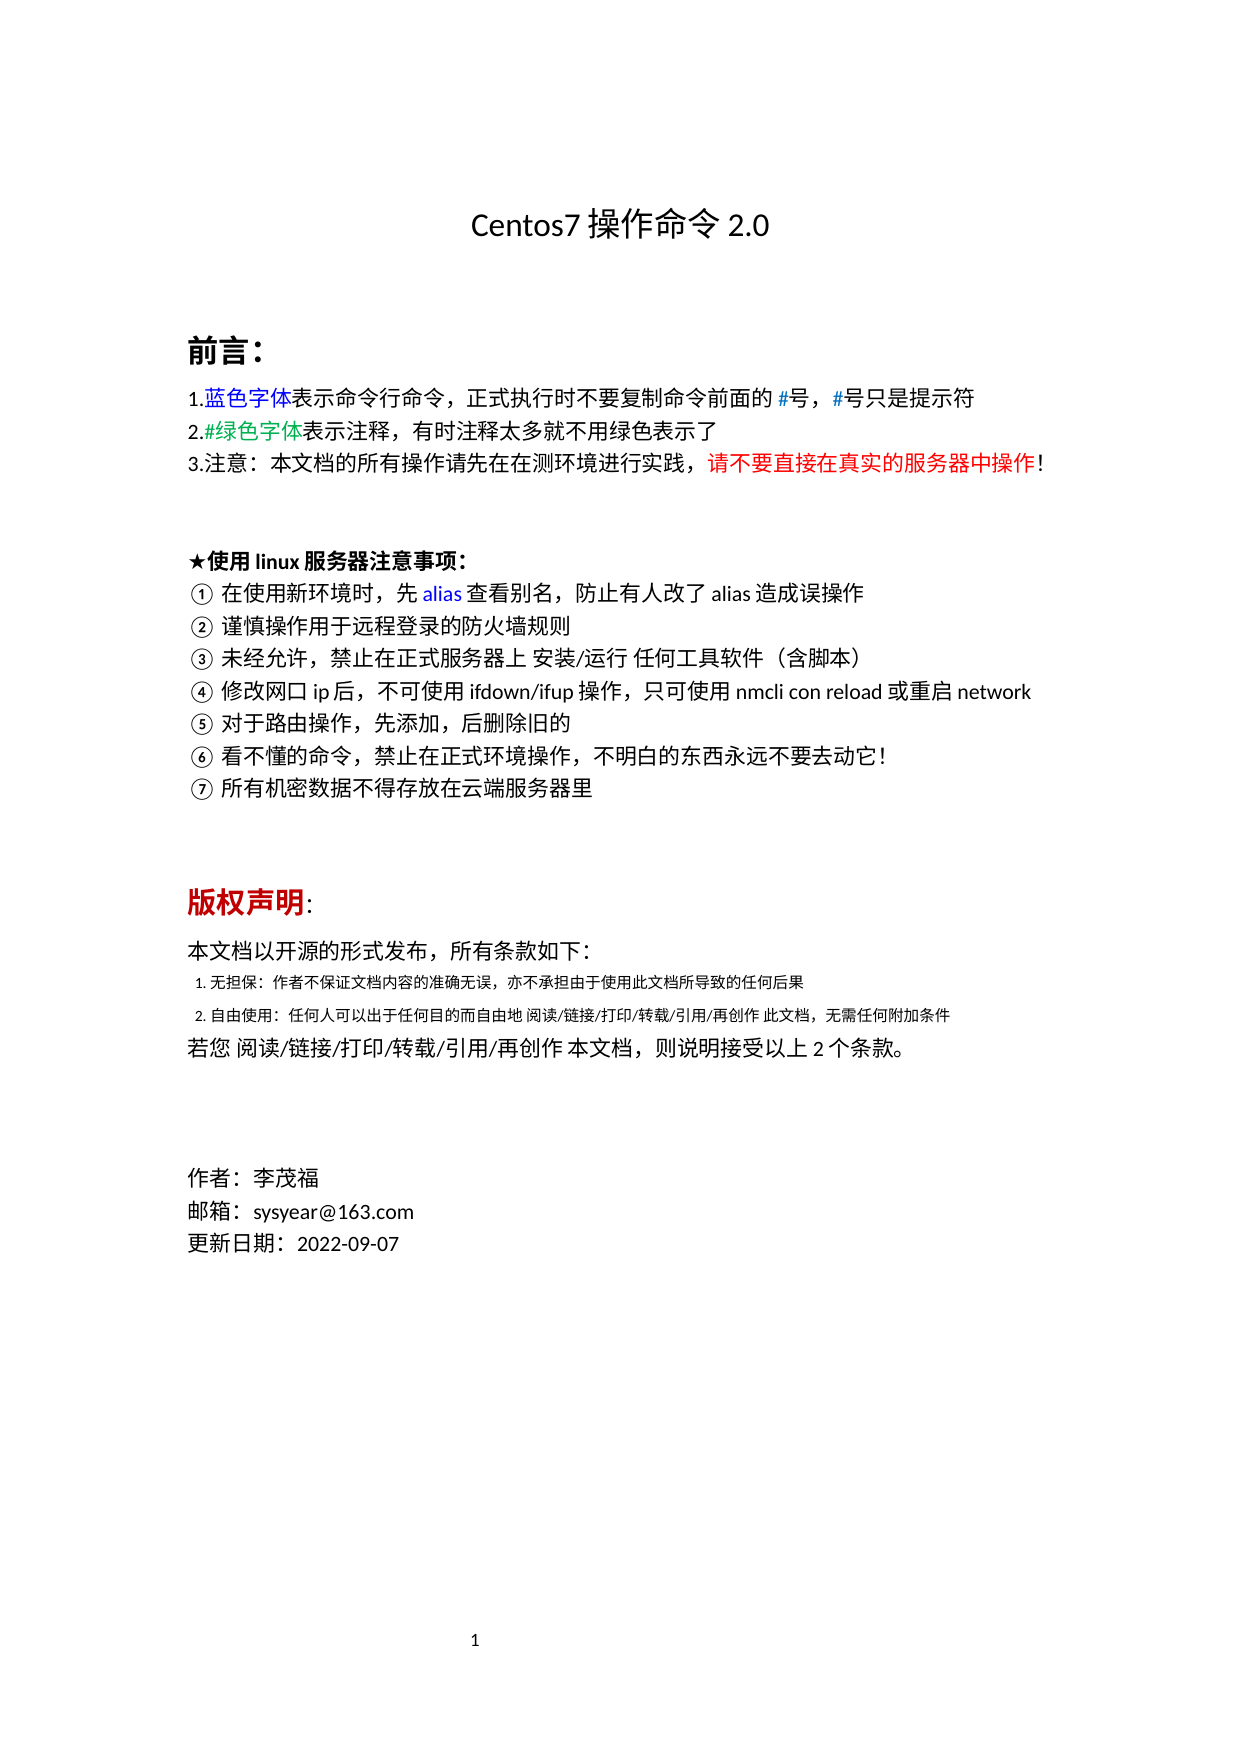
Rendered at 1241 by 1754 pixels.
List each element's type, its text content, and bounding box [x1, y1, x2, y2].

text 2. 自由使用：任何人可以出于任何目的而自由地 阅读/链接/打印/转载/引用/再创作 此文档，无需任何附加条件 [187, 998, 1053, 1031]
text 3.注意：本文档的所有操作请先在在测环境进行实践，请不要直接在真实的服务器中操作！ [187, 446, 1053, 478]
text 本文档以开源的形式发布，所有条款如下： [187, 933, 1053, 966]
text 2.#绿色字体表示注释，有时注释太多就不用绿色表示了 [187, 413, 1053, 446]
subtitle Centos7操作命令2.0 [187, 189, 1053, 254]
text ①在使用新环境时，先alias查看别名，防止有人改了alias造成误操作 [187, 576, 1053, 608]
text ⑦所有机密数据不得存放在云端服务器里 [187, 771, 1053, 803]
text 若您 阅读/链接/打印/转载/引用/再创作 本文档，则说明接受以上2个条款。 [187, 1031, 1053, 1063]
text ⑤对于路由操作，先添加，后删除旧的 [187, 706, 1053, 738]
text ③未经允许，禁止在正式服务器上 安装/运行 任何工具软件（含脚本） [187, 641, 1053, 673]
text ②谨慎操作用于远程登录的防火墙规则 [187, 608, 1053, 641]
text 1.蓝色字体表示命令行命令，正式执行时不要复制命令前面的 #号，#号只是提示符 [187, 381, 1053, 413]
text 版权声明： [187, 868, 1053, 933]
text 作者：李茂福 [187, 1161, 1053, 1193]
text 1. 无担保：作者不保证文档内容的准确无误，亦不承担由于使用此文档所导致的任何后果 [187, 966, 1053, 998]
text ④修改网口ip后，不可使用ifdown/ifup操作，只可使用nmcli con reload或重启network [187, 673, 1053, 706]
text ⑥看不懂的命令，禁止在正式环境操作，不明白的东西永远不要去动它！ [187, 738, 1053, 771]
text 前言： [187, 316, 1053, 381]
text 更新日期：2022-09-07 [187, 1226, 1053, 1258]
text ★使用linux服务器注意事项： [187, 543, 1053, 576]
text 邮箱：sysyear@163.com [187, 1193, 1053, 1226]
